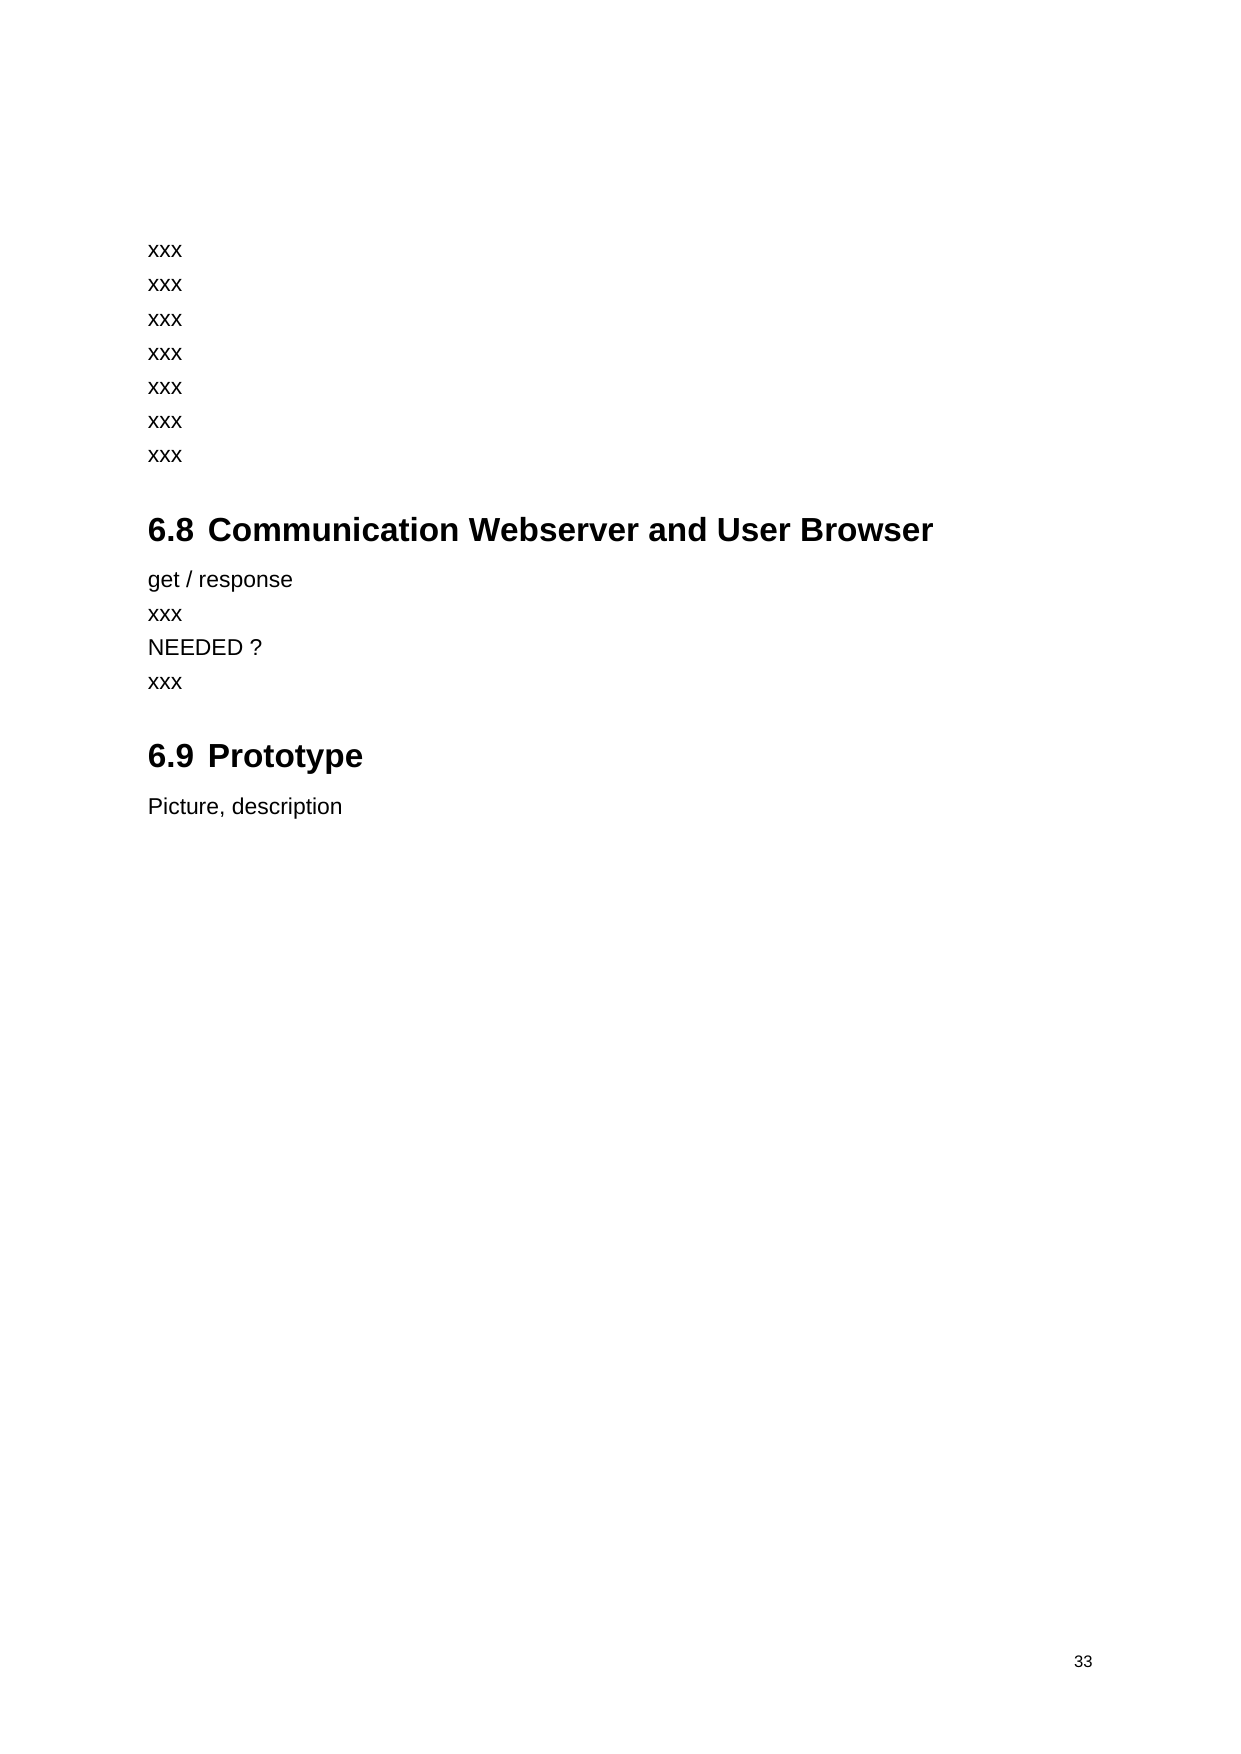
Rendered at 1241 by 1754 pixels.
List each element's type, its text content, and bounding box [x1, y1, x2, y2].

text xxx [148, 600, 1092, 626]
text xxx [148, 668, 1092, 694]
text get / response [148, 566, 1092, 592]
text xxx [148, 236, 1092, 263]
subtitle Communication Webserver and User Browser [148, 509, 1092, 548]
subtitle Prototype [148, 737, 1092, 775]
text xxx [148, 407, 1092, 433]
text xxx [148, 441, 1092, 468]
text xxx [148, 270, 1092, 297]
text xxx [148, 339, 1092, 365]
text NEEDED ? [148, 634, 1092, 660]
text xxx [148, 304, 1092, 331]
text Picture, description [148, 793, 1092, 819]
text xxx [148, 373, 1092, 399]
